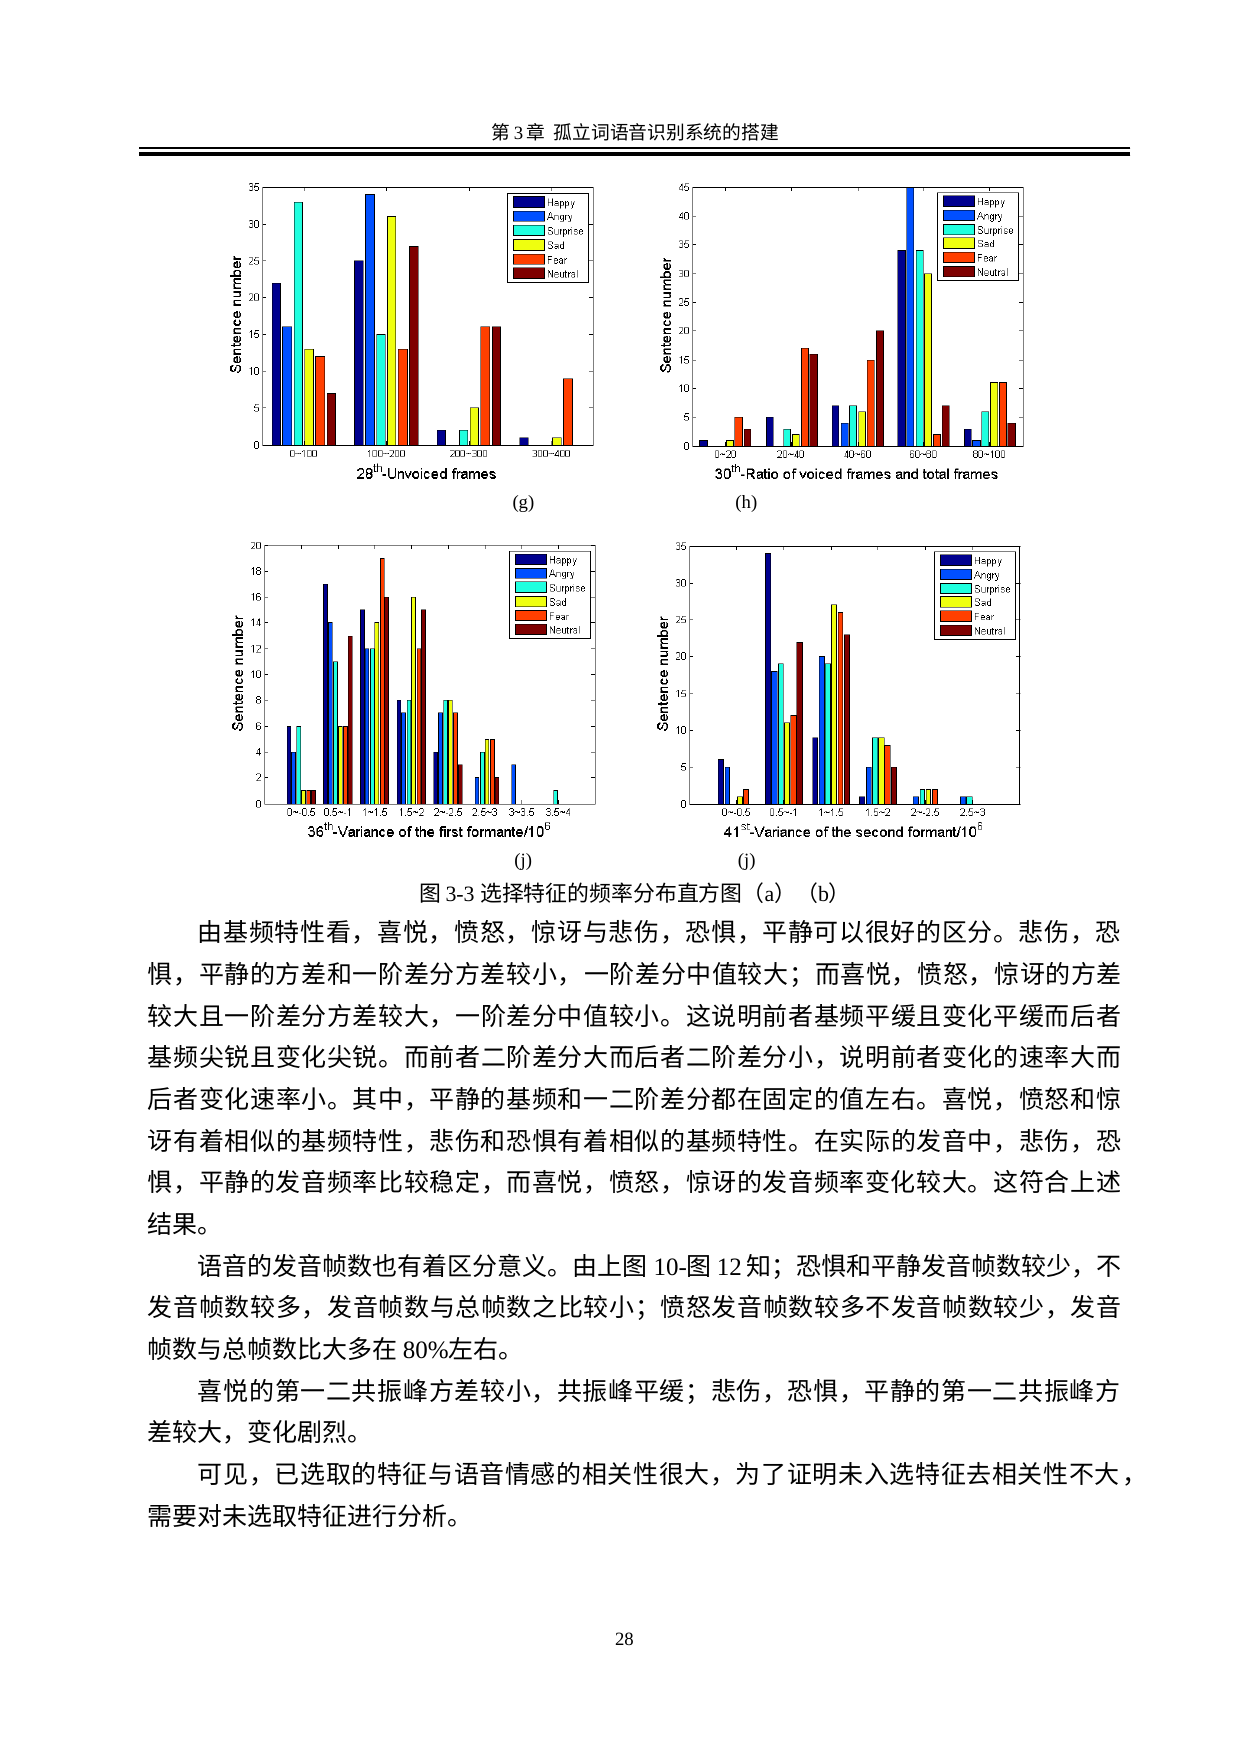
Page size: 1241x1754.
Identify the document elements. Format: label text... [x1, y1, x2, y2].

text 图3-3 选择特征的频率分布直方图（a）（b） [148, 876, 1122, 908]
text 由基频特性看，喜悦，愤怒，惊讶与悲伤，恐惧，平静可以很好的区分。悲伤，恐惧，平静的方差和一阶差分方差较小，一阶差分中值较大；而喜悦，愤怒，惊讶的方差较大且一阶差分方差较大，一阶差分中值较小。这说明前者基频平缓且变化平缓而后者基频尖锐且变化尖锐。而前者二阶差分大而后者二阶差分小，说明前者变化的速率大而后者变化速率小。其中，平静的基频和一二阶差分都在固定的值左右。喜悦，愤怒和惊讶有着相似的基频特性，悲伤和恐惧有着相似的基频特性。在实际的发音中，悲伤，恐惧，平静的发音频率比较稳定，而喜悦，愤怒，惊讶的发音频率变化较大。这符合上述结果。 [148, 908, 1122, 1242]
text 喜悦的第一二共振峰方差较小，共振峰平缓；悲伤，恐惧，平静的第一二共振峰方差较大，变化剧烈。 [148, 1367, 1122, 1450]
text (j) (j) [148, 843, 1122, 876]
picture [207, 163, 633, 483]
text 可见，已选取的特征与语音情感的相关性很大，为了证明未入选特征去相关性不大，需要对未选取特征进行分析。 [148, 1450, 1122, 1533]
text 语音的发音帧数也有着区分意义。由上图10-图12知；恐惧和平静发音帧数较少，不发音帧数较多，发音帧数与总帧数之比较小；愤怒发音帧数较多不发音帧数较少，发音帧数与总帧数比大多在80%左右。 [148, 1242, 1122, 1367]
text (g) (h) [148, 486, 1122, 518]
picture [209, 521, 1060, 841]
picture [637, 163, 1063, 483]
